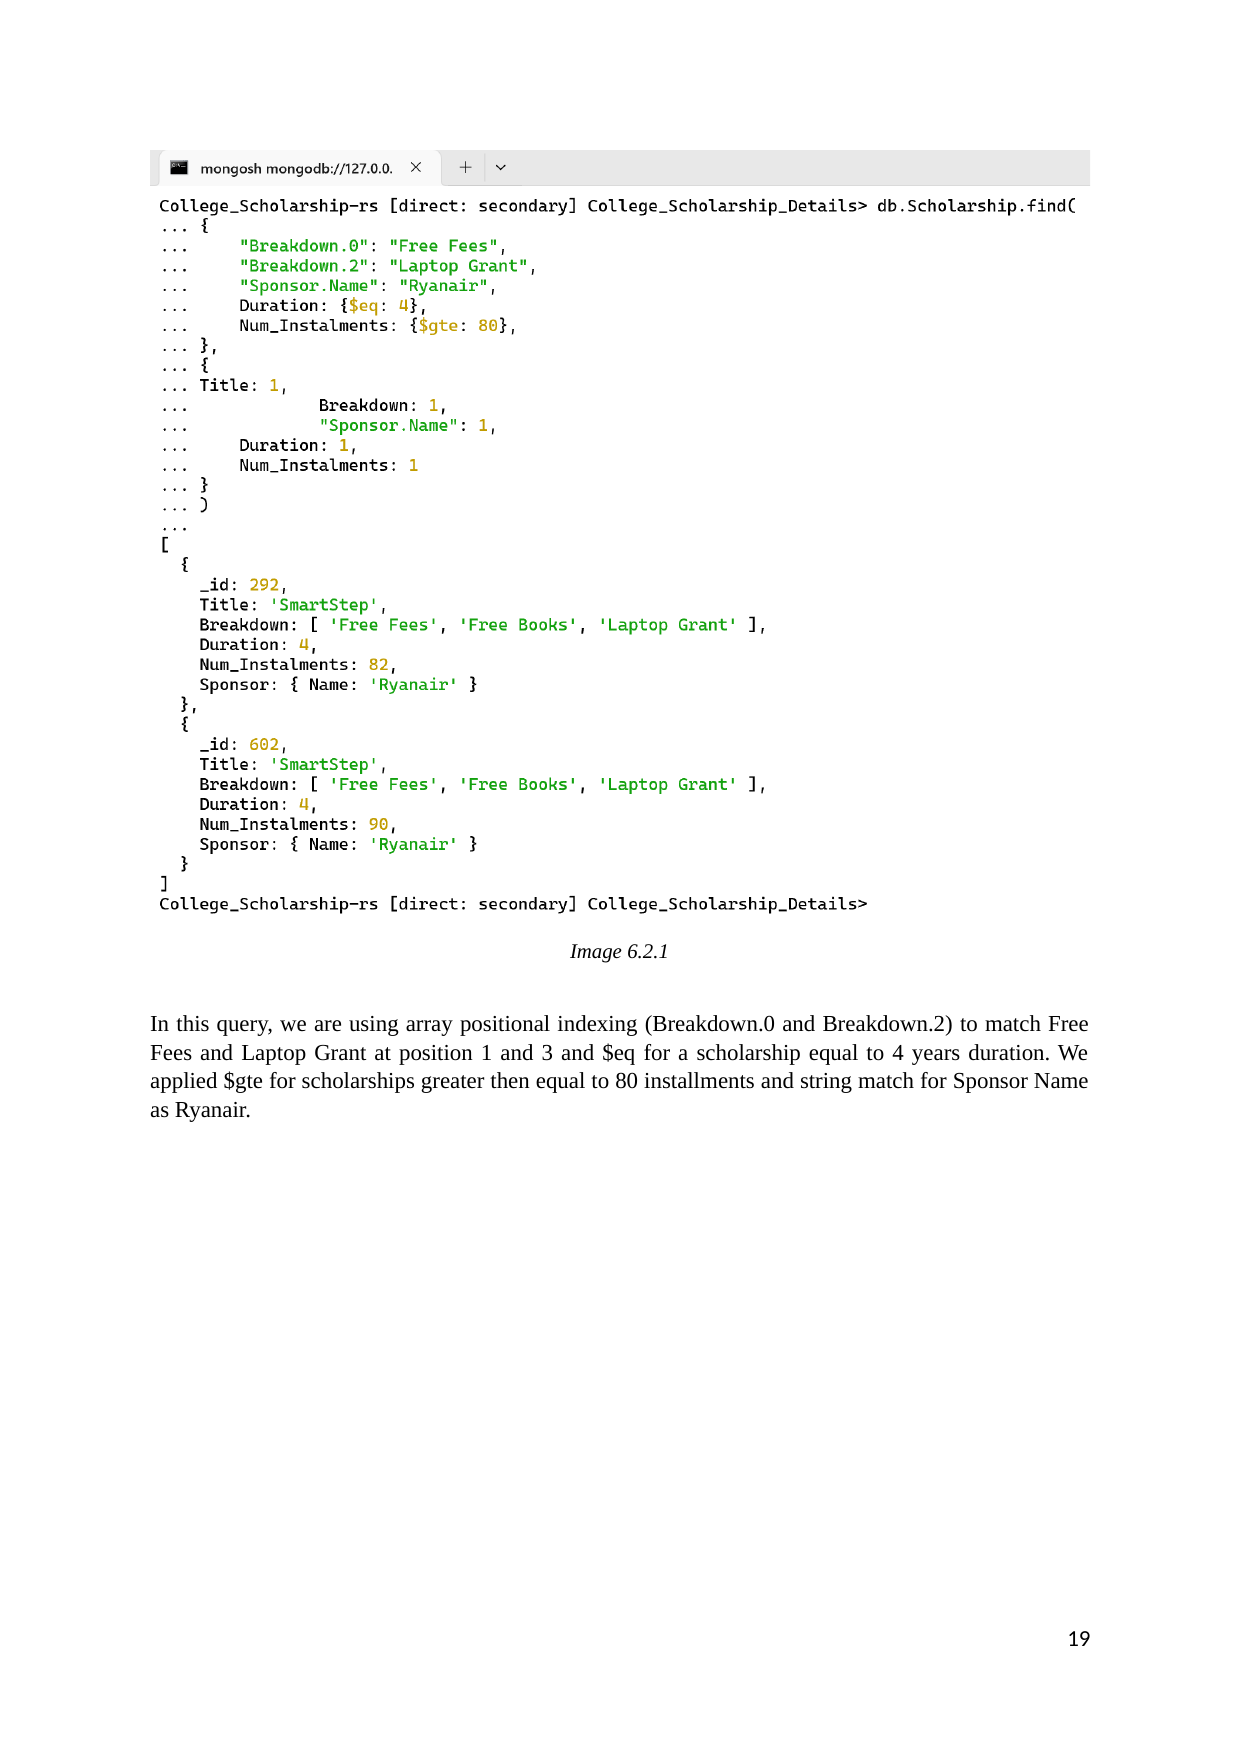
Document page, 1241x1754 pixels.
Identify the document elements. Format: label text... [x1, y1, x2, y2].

text In this query, we are using array positional indexing (Breakdown.0 and Breakdown.2) to match Free Fees and Laptop Grant at position 1 and 3 and $eq for a scholarship equal to 4 years duration. We applied $gte for scholarships greater then equal to 80 installments and string match for Sponsor Name as Ryanair. [150, 1010, 1090, 1122]
picture [150, 150, 1091, 921]
text Image 6.2.1 [150, 939, 1090, 963]
